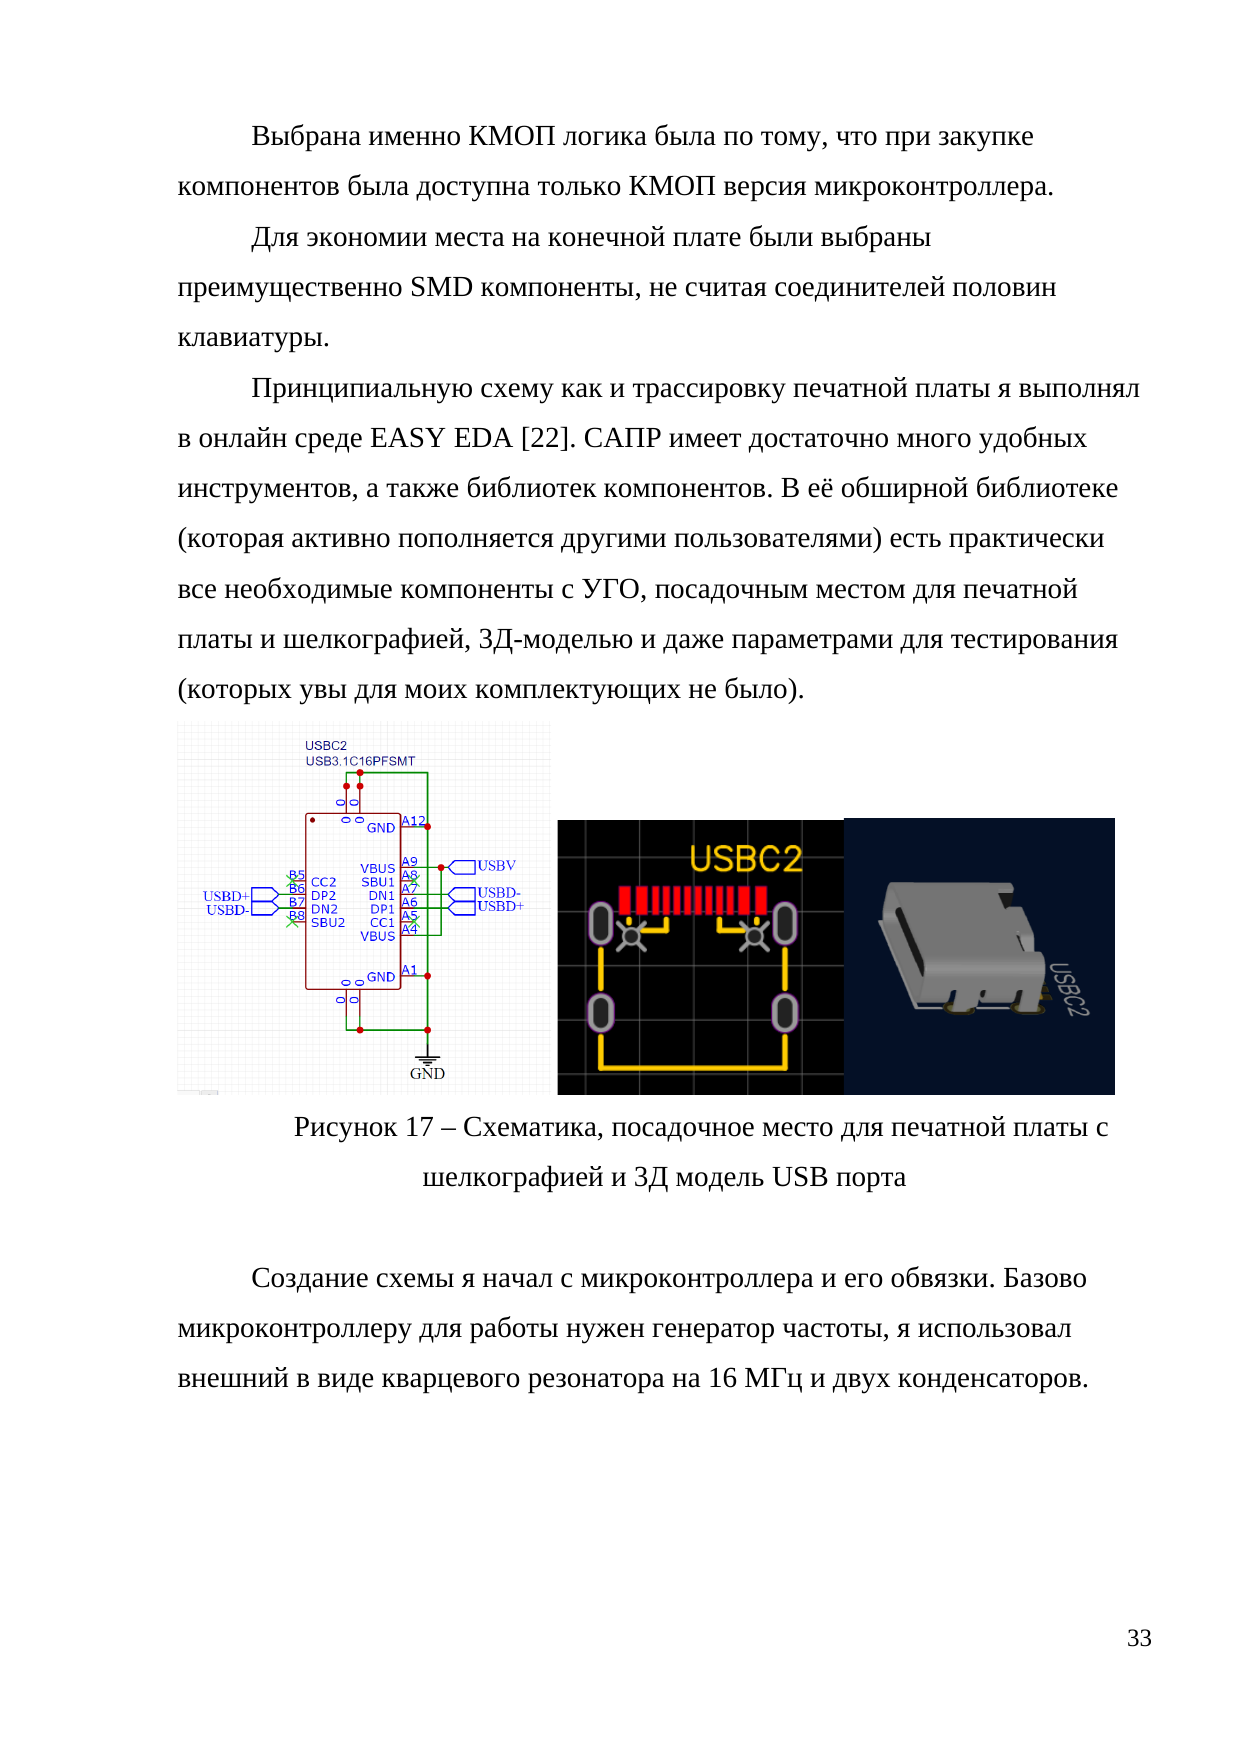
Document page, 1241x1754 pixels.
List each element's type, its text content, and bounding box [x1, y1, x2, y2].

picture [177, 721, 552, 1095]
picture [557, 818, 1115, 1095]
text Принципиальную схему как и трассировку печатной платы я выполнял в онлайн среде EASY EDA [22]. САПР имеет достаточно много удобных инструментов, а также библиотек компонентов. В её обширной библиотеке (которая активно пополняется другими пользователями) есть практически все необходимые компоненты с УГО, посадочным местом для печатной платы и шелкографией, 3Д-моделью и даже параметрами для тестирования (которых увы для моих комплектующих не было). [177, 370, 1152, 705]
text Выбрана именно КМОП логика была по тому, что при закупке компонентов была доступна только КМОП версия микроконтроллера. [177, 118, 1152, 202]
text Для экономии места на конечной плате были выбраны преимущественно SMD компоненты, не считая соединителей половин клавиатуры. [177, 219, 1152, 353]
text Создание схемы я начал с микроконтроллера и его обвязки. Базово микроконтроллеру для работы нужен генератор частоты, я использовал внешний в виде кварцевого резонатора на 16 МГц и двух конденсаторов. [177, 1260, 1152, 1394]
text Рисунок 17 – Схематика, посадочное место для печатной платы с шелкографией и 3Д модель USB порта [177, 1109, 1152, 1193]
